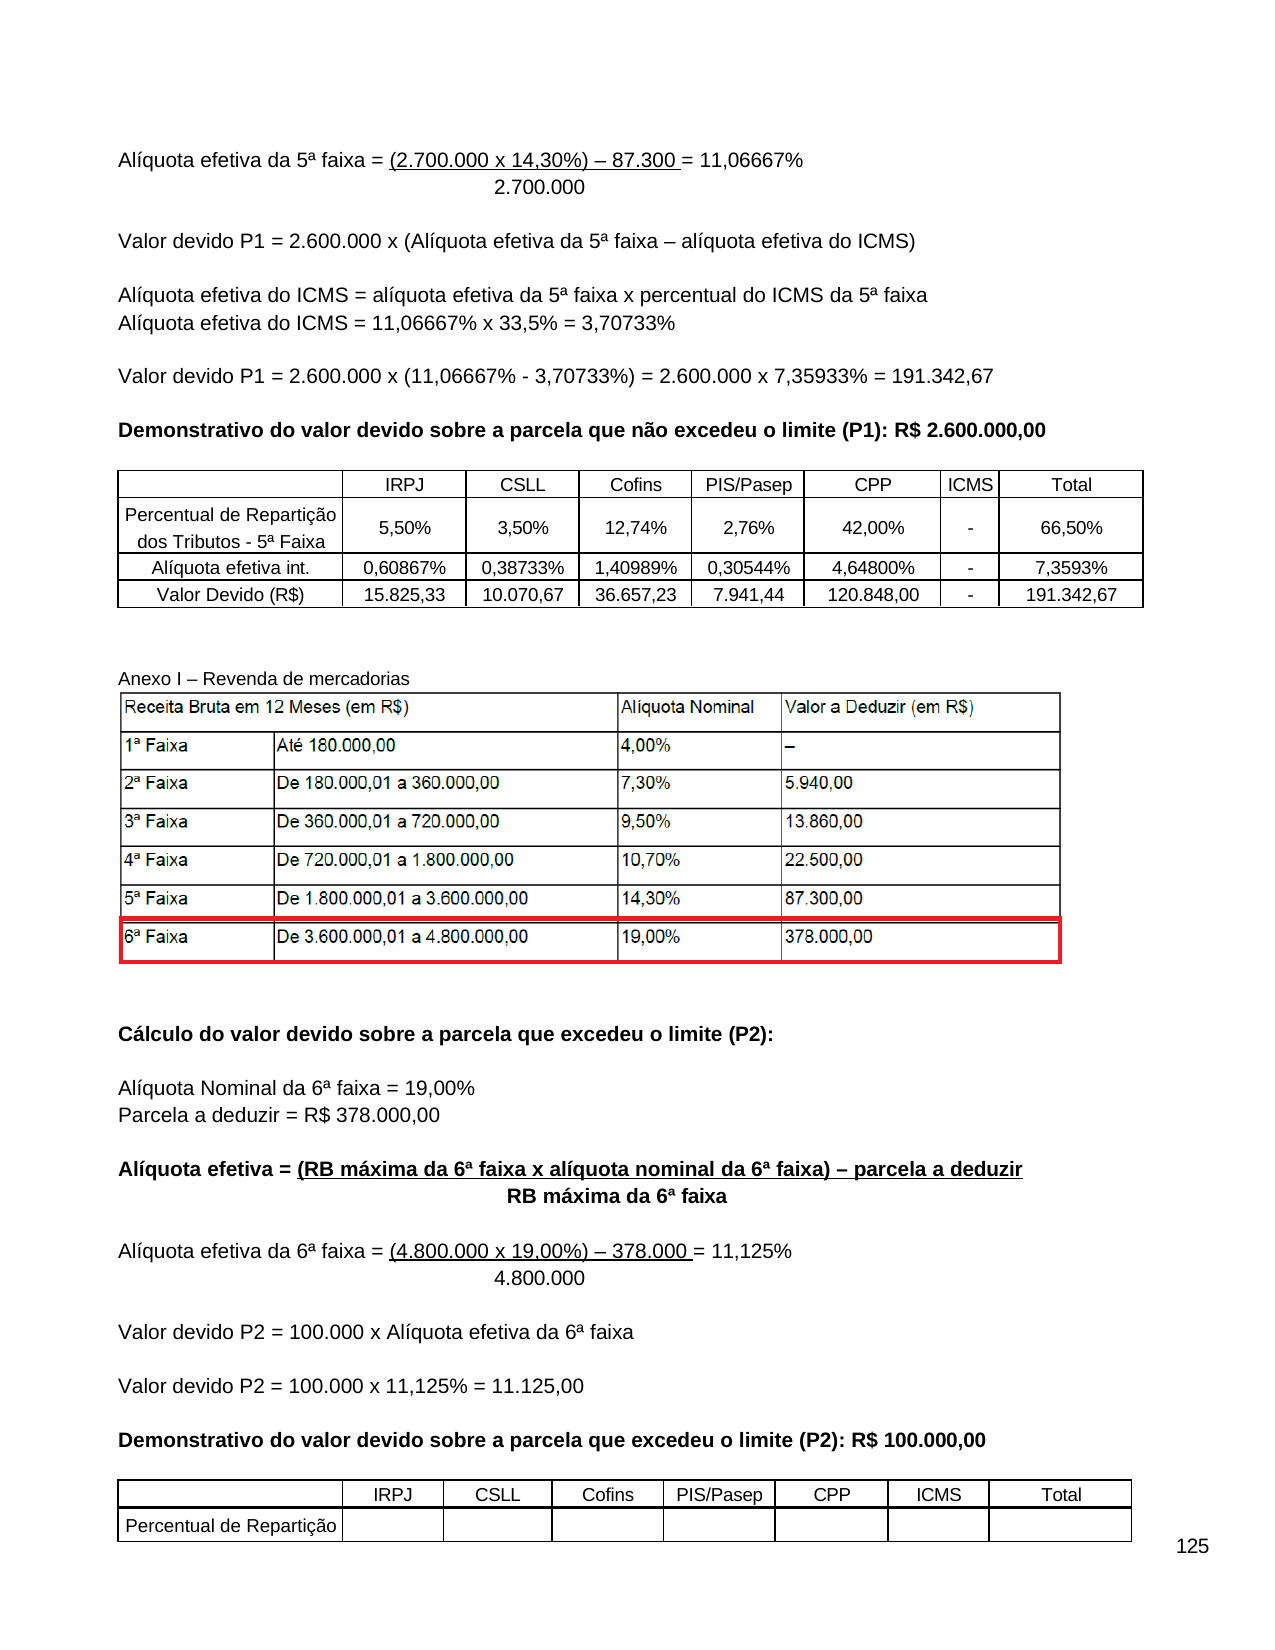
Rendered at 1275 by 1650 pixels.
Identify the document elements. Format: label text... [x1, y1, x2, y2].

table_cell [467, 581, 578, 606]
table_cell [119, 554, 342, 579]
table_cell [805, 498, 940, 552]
text Valor devido P2 = 100.000 x Alíquota efetiva da 6ª faixa Valor devido P2 = 100.000 x 11,125% = 11.125,00 [118, 1320, 671, 1398]
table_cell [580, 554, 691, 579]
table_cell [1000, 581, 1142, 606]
picture [118, 692, 1063, 964]
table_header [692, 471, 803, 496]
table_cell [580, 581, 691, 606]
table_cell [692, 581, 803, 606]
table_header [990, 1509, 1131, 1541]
text Alíquota efetiva do ICMS = alíquota efetiva da 5ª faixa x percentual do ICMS da 5ª faixa Alíquota efetiva do ICMS = 11,06667% x 33,5% = 3,70733% [118, 283, 973, 334]
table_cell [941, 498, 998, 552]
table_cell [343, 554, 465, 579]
text Alíquota efetiva da 6ª faixa = (4.800.000 x 19,00%) – 378.000 = 11,125% [118, 1238, 1227, 1262]
text Demonstrativo do valor devido sobre a parcela que excedeu o limite (P2): R$ 100.000,00 [118, 1428, 1227, 1452]
text 4.800.000 [119, 1266, 960, 1289]
text Alíquota efetiva da 5ª faixa = (2.700.000 x 14,30%) – 87.300 = 11,06667% [118, 148, 1227, 172]
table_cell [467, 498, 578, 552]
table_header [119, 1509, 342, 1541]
text RB máxima da 6ª faixa [119, 1184, 1115, 1208]
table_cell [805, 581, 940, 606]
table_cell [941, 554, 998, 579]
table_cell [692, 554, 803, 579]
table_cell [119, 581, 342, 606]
text Alíquota Nominal da 6ª faixa = 19,00% Parcela a deduzir = R$ 378.000,00 [118, 1076, 524, 1127]
subtitle Cálculo do valor devido sobre a parcela que excedeu o limite (P2): [118, 1022, 1227, 1046]
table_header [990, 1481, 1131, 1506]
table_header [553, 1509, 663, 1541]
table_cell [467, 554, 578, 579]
subtitle Demonstrativo do valor devido sobre a parcela que não excedeu o limite (P1): R$ 2.600.000,00 [118, 418, 1227, 442]
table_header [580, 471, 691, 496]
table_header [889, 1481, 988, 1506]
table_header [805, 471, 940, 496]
text 2.700.000 [119, 175, 960, 199]
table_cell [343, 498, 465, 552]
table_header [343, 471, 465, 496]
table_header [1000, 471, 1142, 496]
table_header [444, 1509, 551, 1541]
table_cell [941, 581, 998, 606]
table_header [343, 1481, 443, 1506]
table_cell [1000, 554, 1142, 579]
subtitle Alíquota efetiva = (RB máxima da 6ª faixa x alíquota nominal da 6ª faixa) – parcela a deduzir [118, 1157, 1227, 1181]
text Valor devido P1 = 2.600.000 x (Alíquota efetiva da 5ª faixa – alíquota efetiva do ICMS) [118, 229, 1227, 253]
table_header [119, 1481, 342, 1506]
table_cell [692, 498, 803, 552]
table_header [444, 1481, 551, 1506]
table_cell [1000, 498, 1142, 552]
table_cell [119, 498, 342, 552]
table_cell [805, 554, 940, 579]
text Valor devido P1 = 2.600.000 x (11,06667% - 3,70733%) = 2.600.000 x 7,35933% = 191.342,67 [118, 364, 1227, 388]
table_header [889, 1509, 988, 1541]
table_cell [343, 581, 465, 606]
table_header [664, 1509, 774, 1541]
text Anexo I – Revenda de mercadorias [118, 667, 1227, 689]
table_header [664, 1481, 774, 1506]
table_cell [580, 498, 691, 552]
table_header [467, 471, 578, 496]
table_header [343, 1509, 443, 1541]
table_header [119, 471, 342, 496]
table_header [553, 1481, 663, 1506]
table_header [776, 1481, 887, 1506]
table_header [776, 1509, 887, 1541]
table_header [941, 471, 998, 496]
